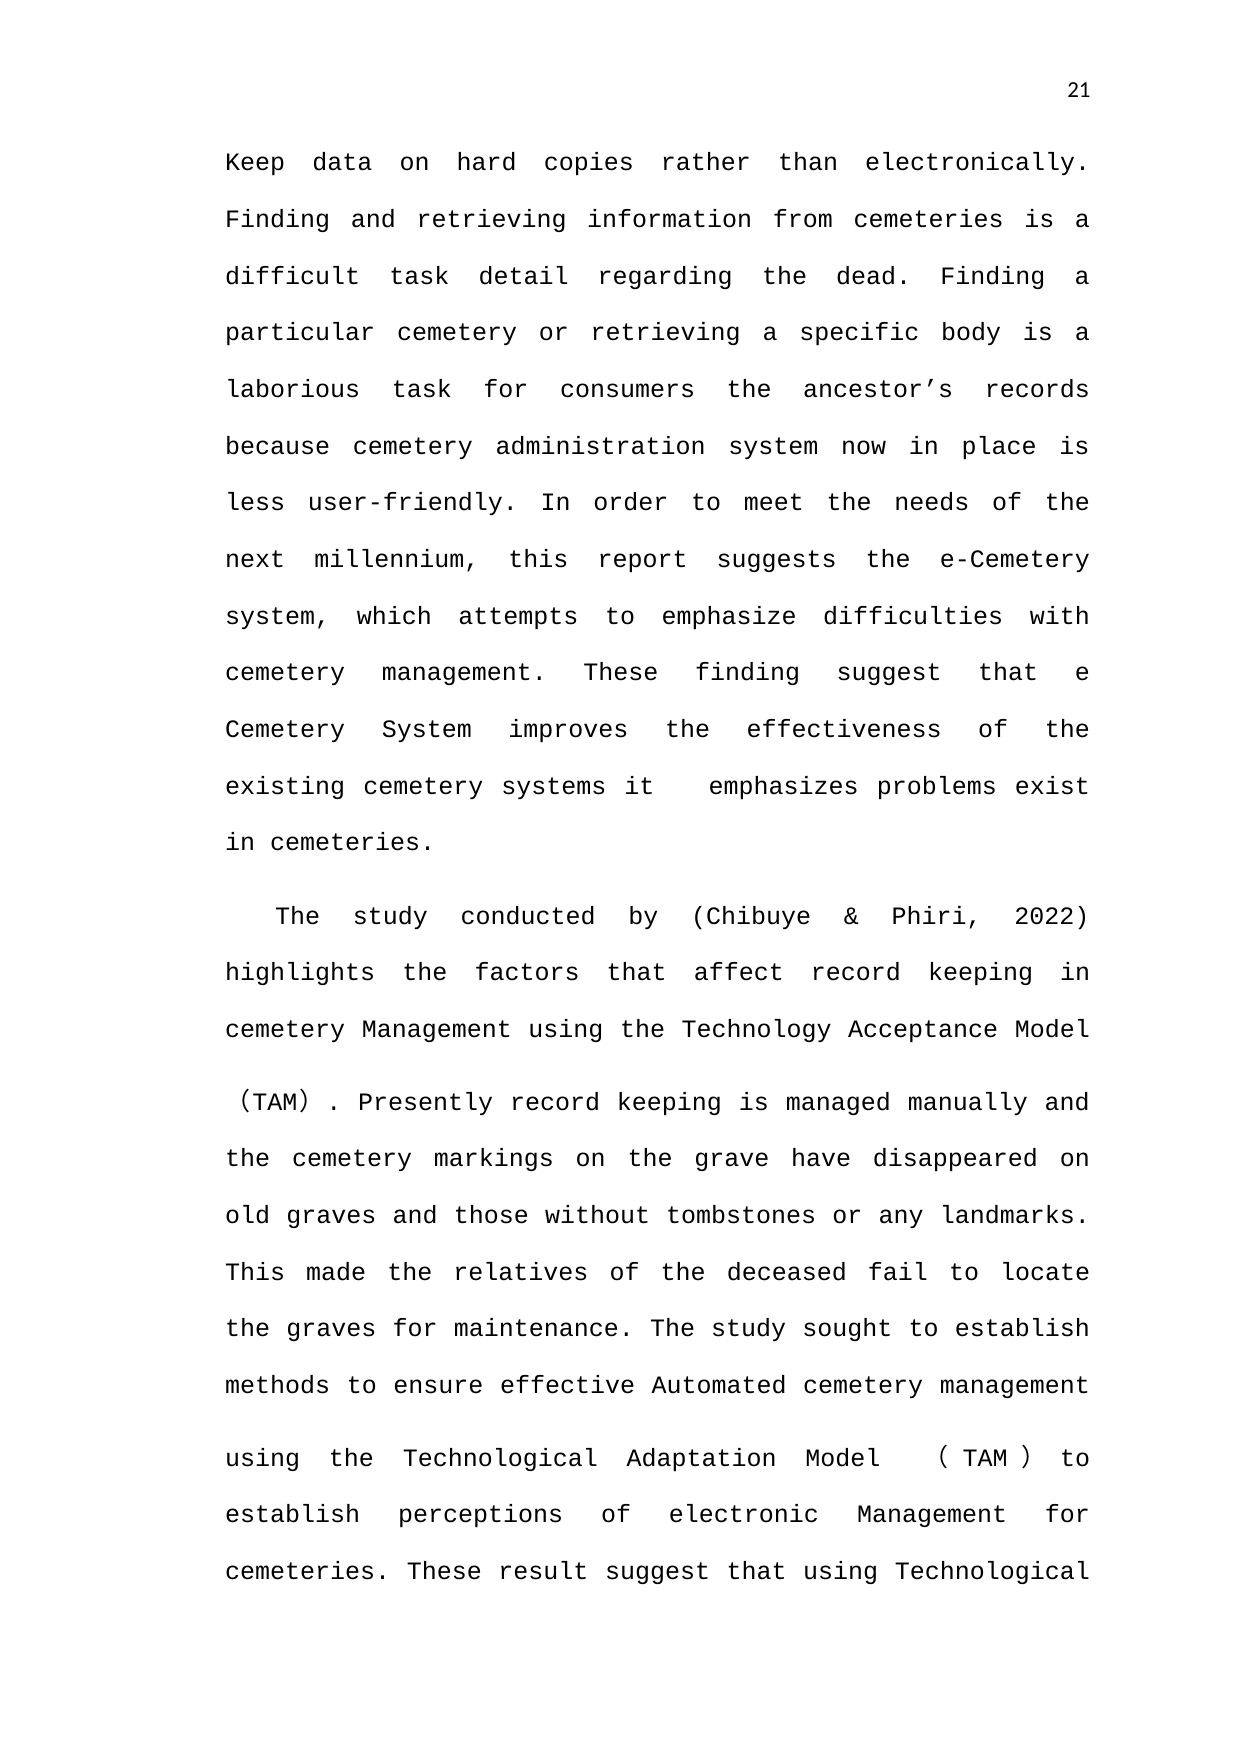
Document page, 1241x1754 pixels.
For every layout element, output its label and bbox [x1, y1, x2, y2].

text [225, 903, 1090, 1587]
text [225, 150, 1090, 858]
